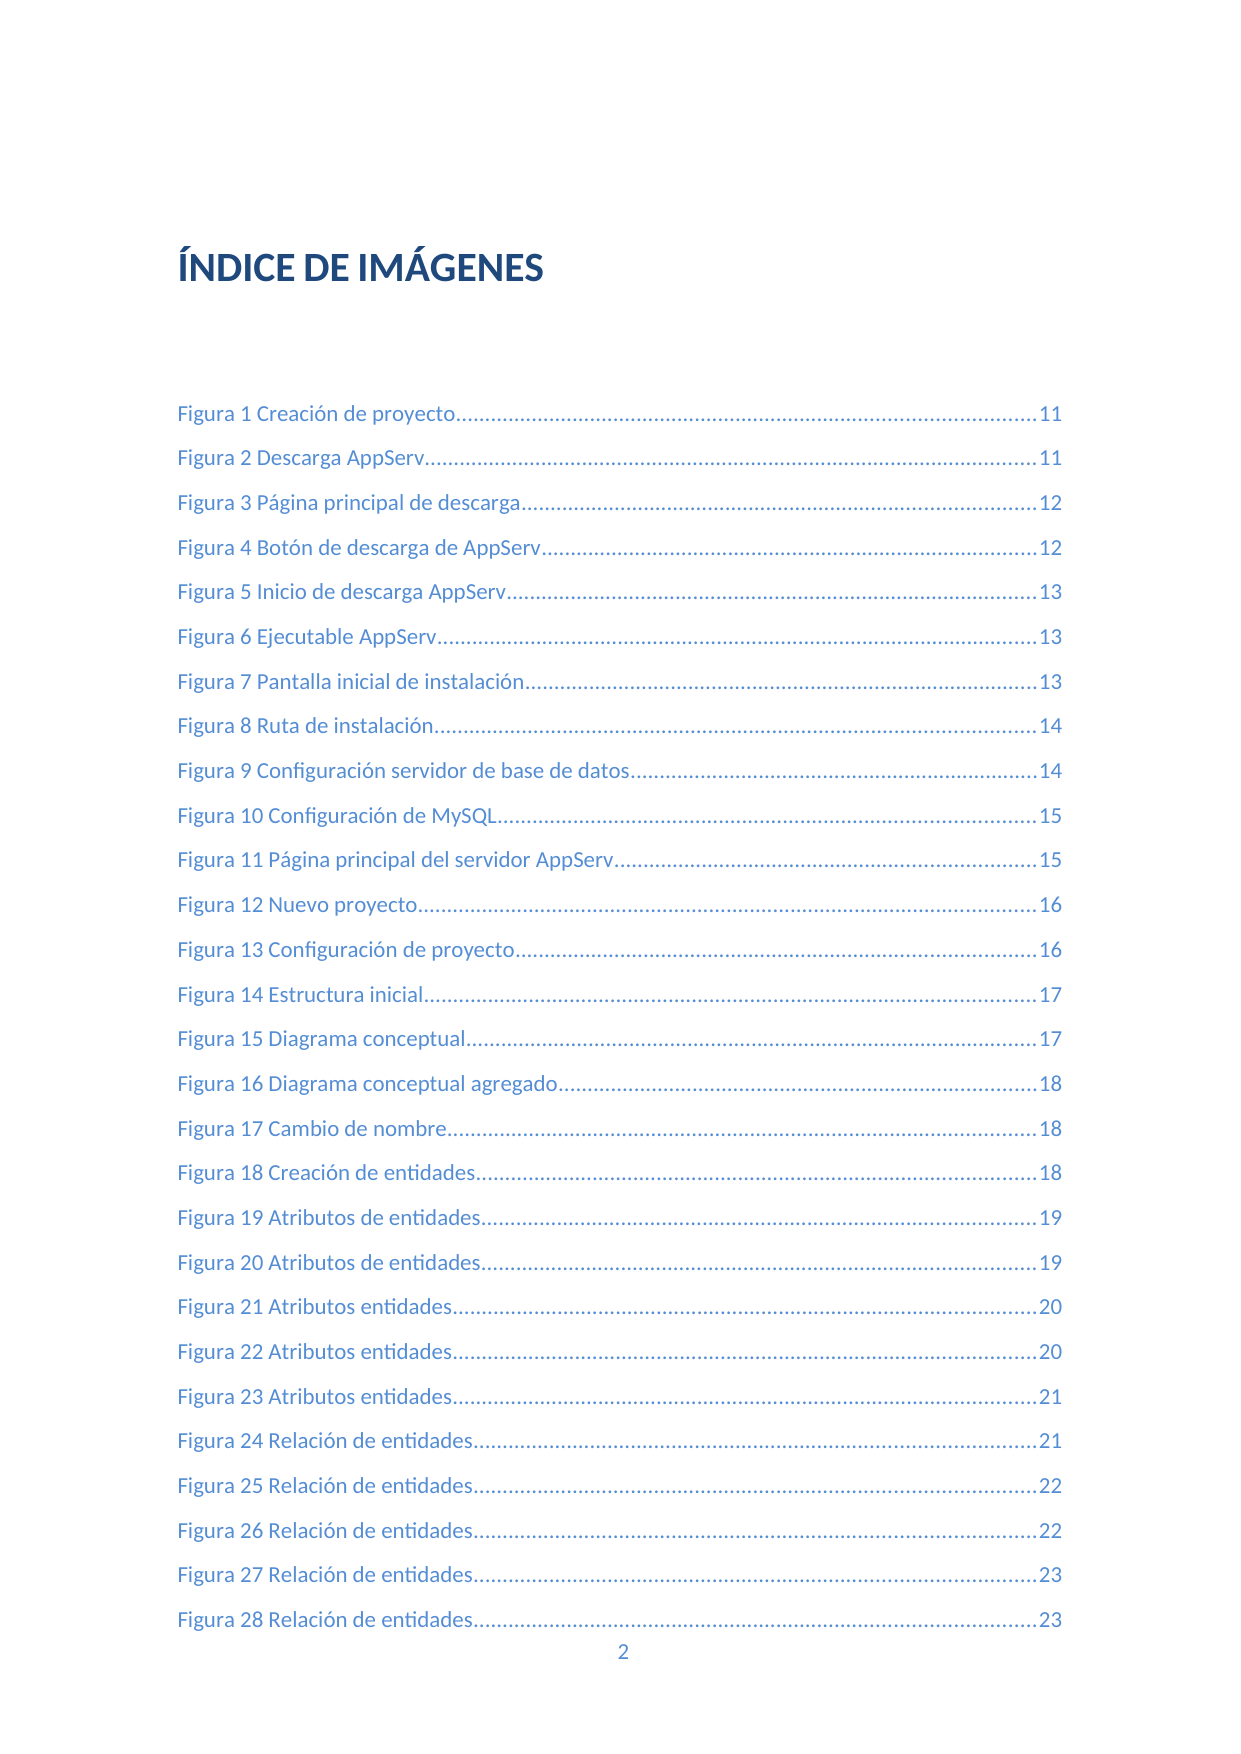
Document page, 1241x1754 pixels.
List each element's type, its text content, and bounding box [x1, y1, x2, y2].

text Figura 23 Atributos entidades 21 [177, 1382, 1063, 1410]
text Figura 15 Diagrama conceptual 17 [177, 1024, 1063, 1052]
text Figura 11 Página principal del servidor AppServ 15 [177, 846, 1063, 874]
text Figura 28 Relación de entidades 23 [177, 1605, 1063, 1633]
text Figura 19 Atributos de entidades 19 [177, 1203, 1063, 1231]
text Figura 1 Creación de proyecto 11 [177, 399, 1063, 427]
text Figura 25 Relación de entidades 22 [177, 1471, 1063, 1499]
text Figura 18 Creación de entidades 18 [177, 1158, 1063, 1186]
text ÍNDICE DE IMÁGENES [177, 241, 1063, 292]
text Figura 26 Relación de entidades 22 [177, 1516, 1063, 1544]
text Figura 10 Configuración de MySQL 15 [177, 801, 1063, 829]
text Figura 7 Pantalla inicial de instalación 13 [177, 667, 1063, 695]
text Figura 3 Página principal de descarga 12 [177, 488, 1063, 516]
text Figura 9 Configuración servidor de base de datos 14 [177, 756, 1063, 784]
text Figura 22 Atributos entidades 20 [177, 1337, 1063, 1365]
text Figura 17 Cambio de nombre 18 [177, 1114, 1063, 1142]
text Figura 24 Relación de entidades 21 [177, 1427, 1063, 1454]
text Figura 13 Configuración de proyecto 16 [177, 935, 1063, 963]
text Figura 20 Atributos de entidades 19 [177, 1248, 1063, 1276]
text Figura 27 Relación de entidades 23 [177, 1561, 1063, 1589]
text Figura 16 Diagrama conceptual agregado 18 [177, 1069, 1063, 1097]
text Figura 5 Inicio de descarga AppServ 13 [177, 577, 1063, 606]
text Figura 14 Estructura inicial 17 [177, 980, 1063, 1008]
text Figura 8 Ruta de instalación 14 [177, 712, 1063, 739]
text Figura 21 Atributos entidades 20 [177, 1292, 1063, 1321]
text Figura 2 Descarga AppServ 11 [177, 443, 1063, 471]
text Figura 6 Ejecutable AppServ 13 [177, 622, 1063, 650]
text Figura 4 Botón de descarga de AppServ 12 [177, 533, 1063, 561]
text Figura 12 Nuevo proyecto 16 [177, 890, 1063, 918]
